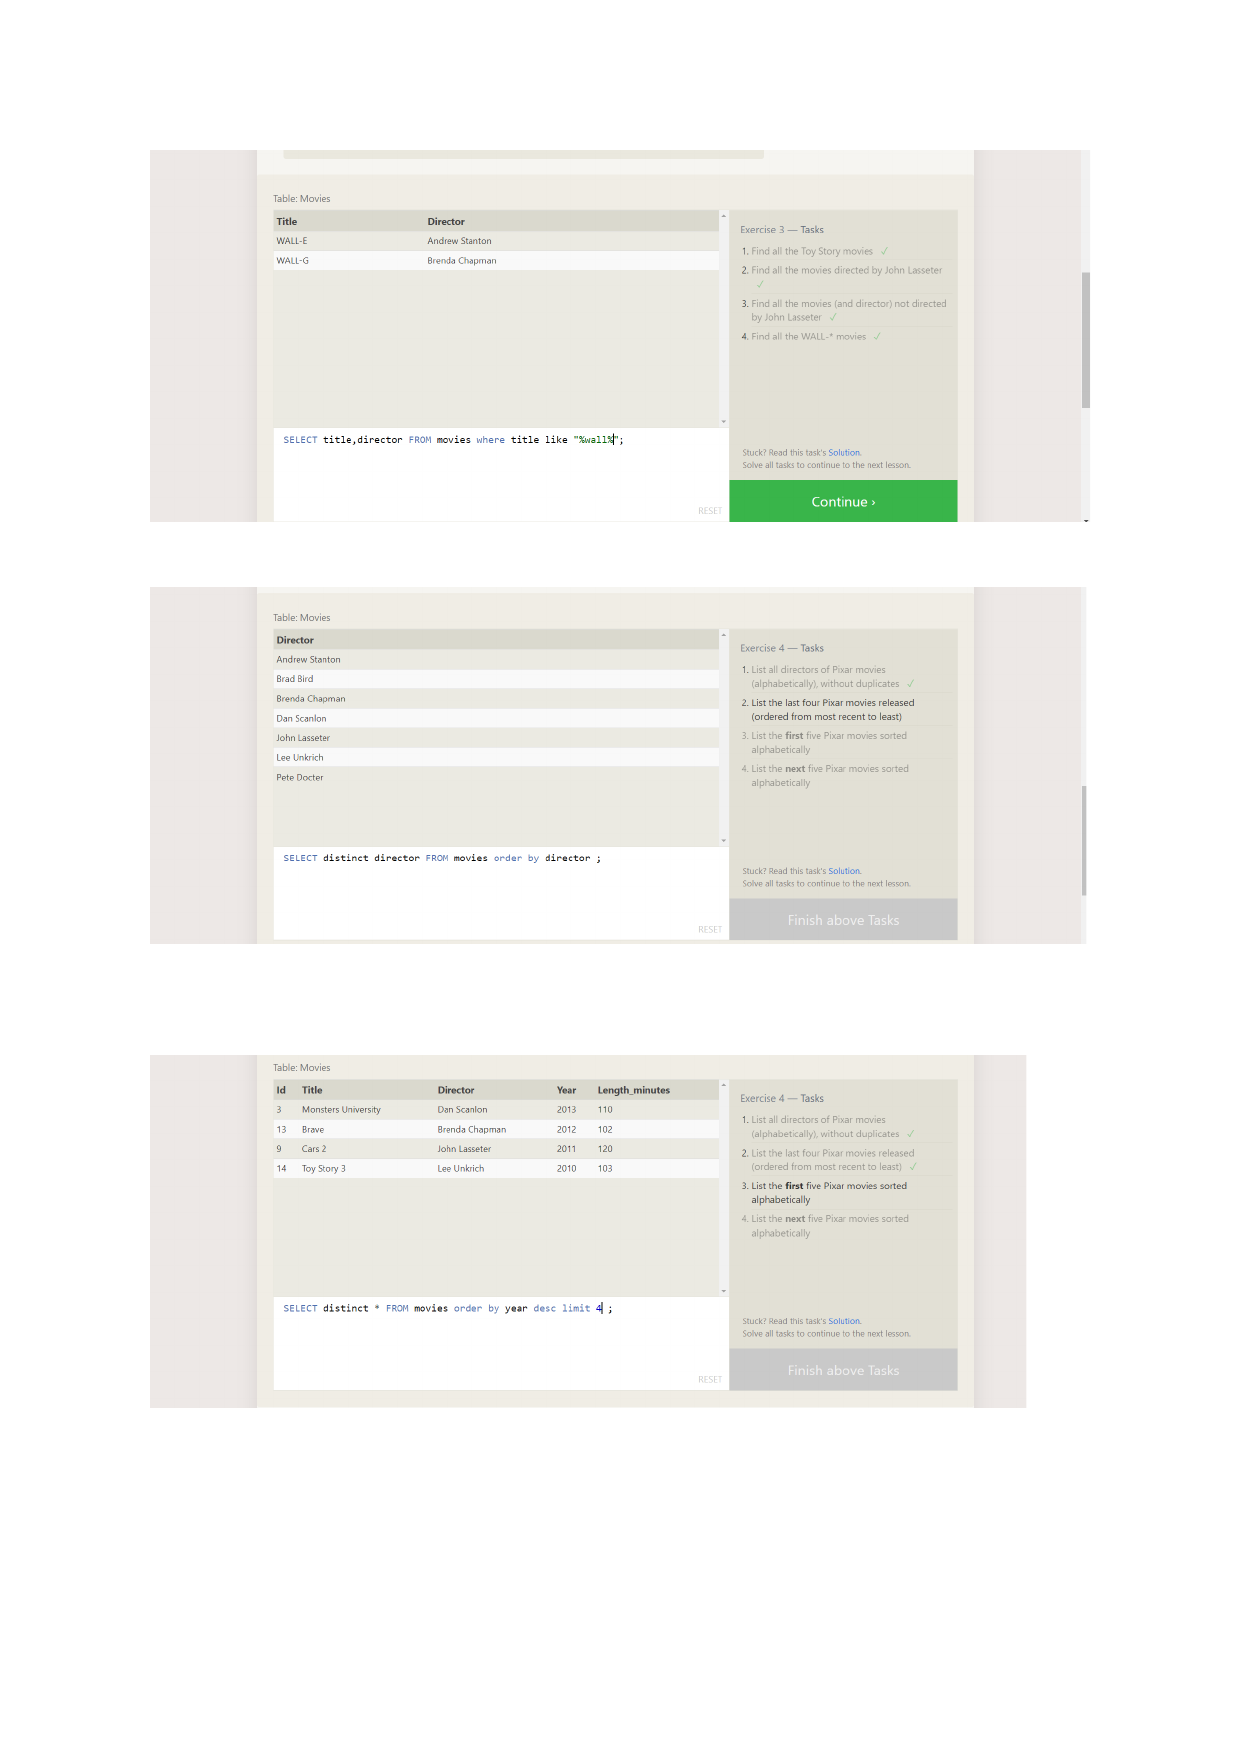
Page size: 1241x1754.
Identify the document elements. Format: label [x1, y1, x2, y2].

picture [150, 587, 1087, 944]
picture [150, 1055, 1027, 1408]
picture [150, 150, 1091, 522]
